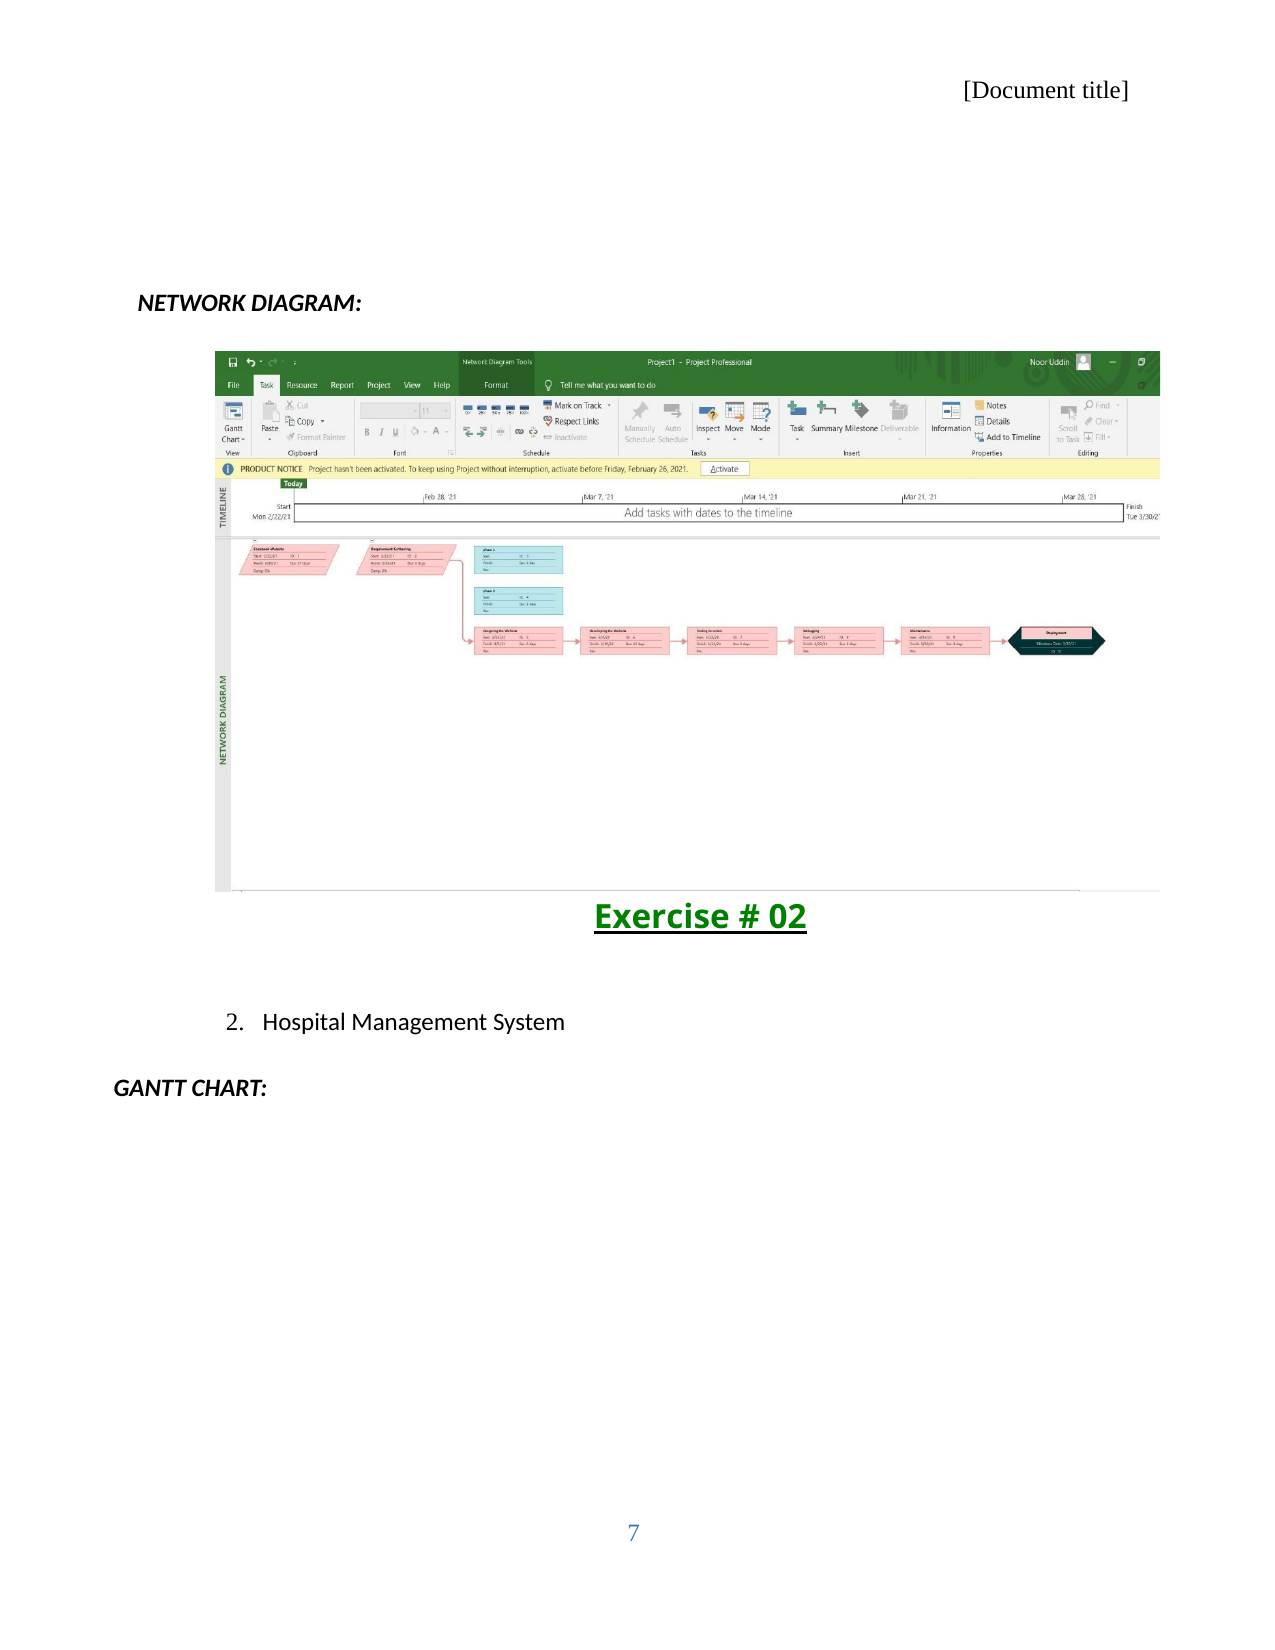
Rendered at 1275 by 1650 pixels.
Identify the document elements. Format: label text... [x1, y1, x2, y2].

picture [215, 351, 1161, 892]
text GANTT CHART: [113, 1072, 1252, 1103]
list Hospital Management System [226, 1006, 1233, 1036]
subtitle Exercise # 02 [148, 893, 1252, 939]
text NETWORK DIAGRAM: [137, 287, 1252, 317]
